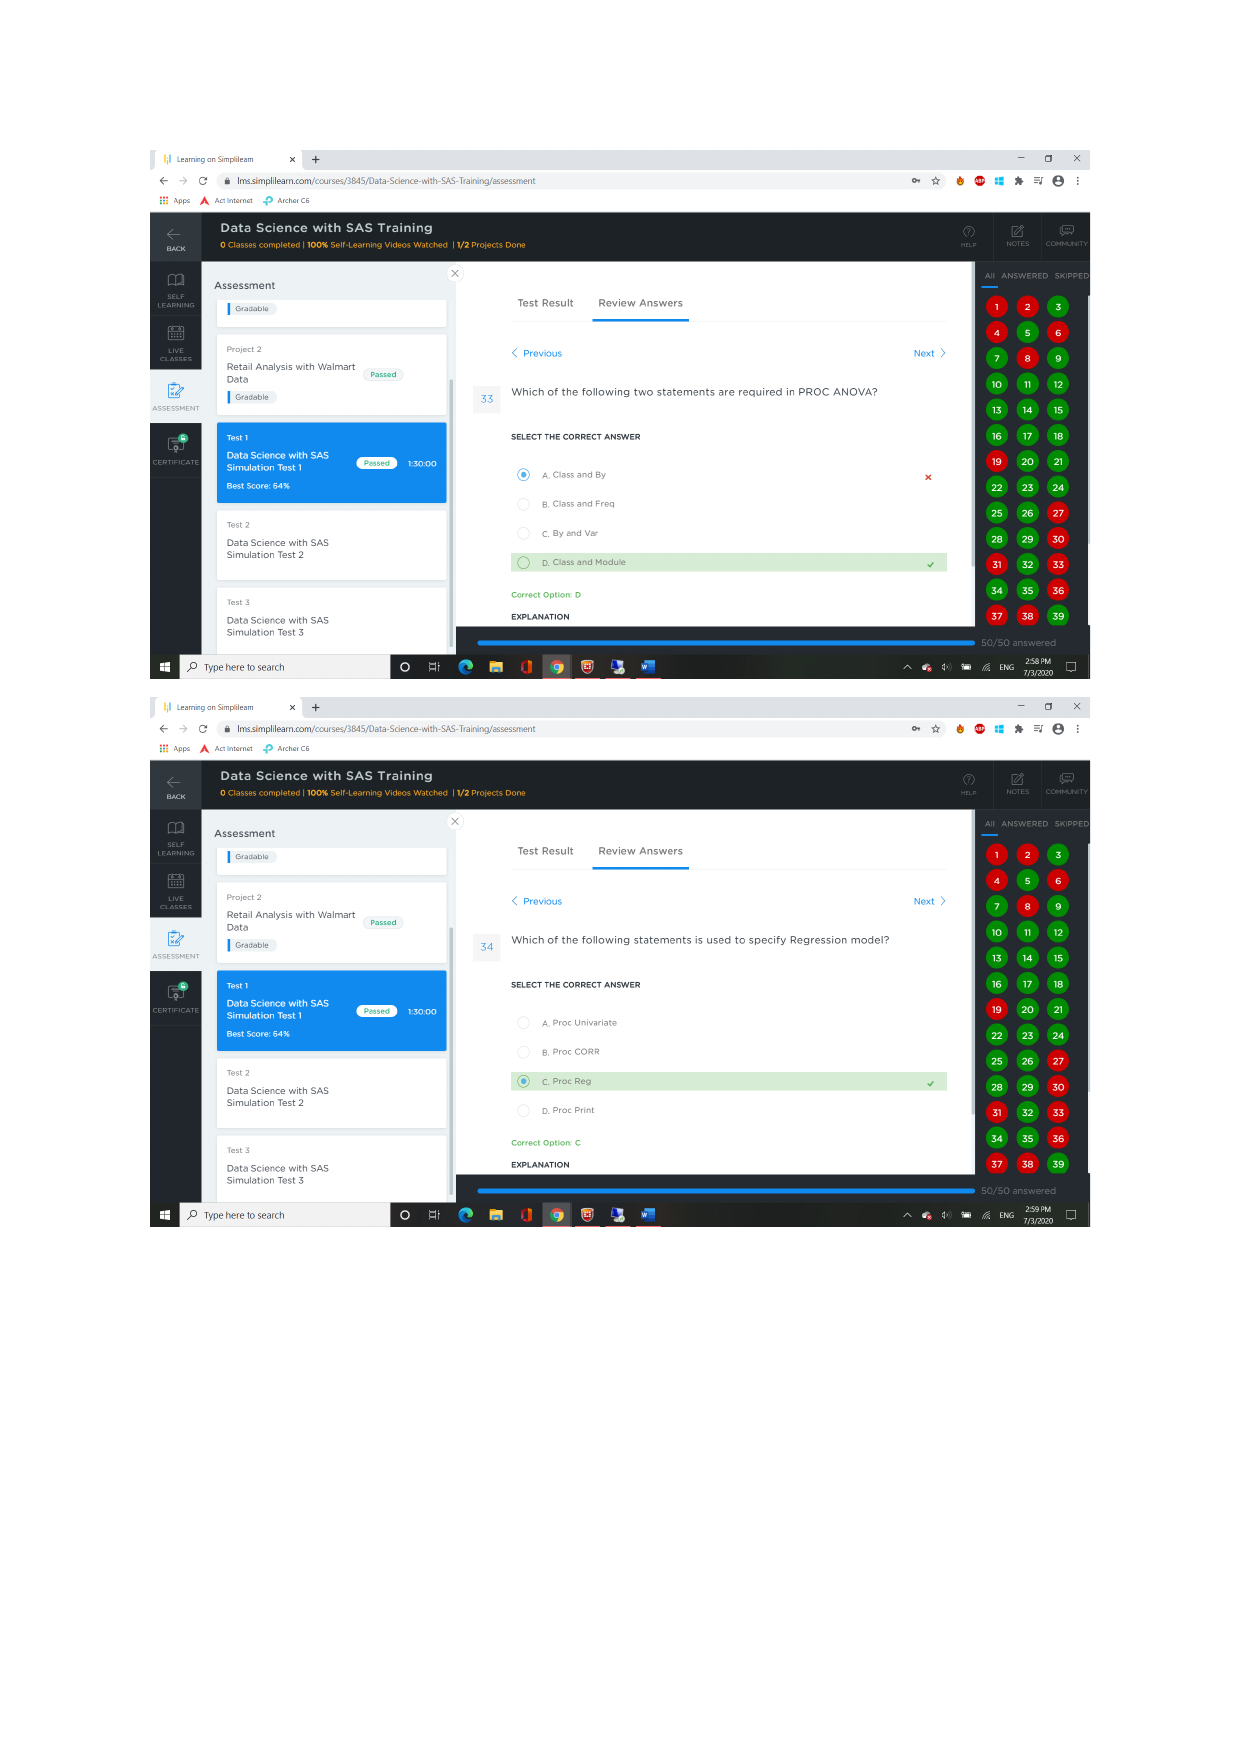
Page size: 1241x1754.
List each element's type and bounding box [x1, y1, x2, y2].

picture [150, 697, 1091, 1227]
picture [150, 150, 1091, 679]
